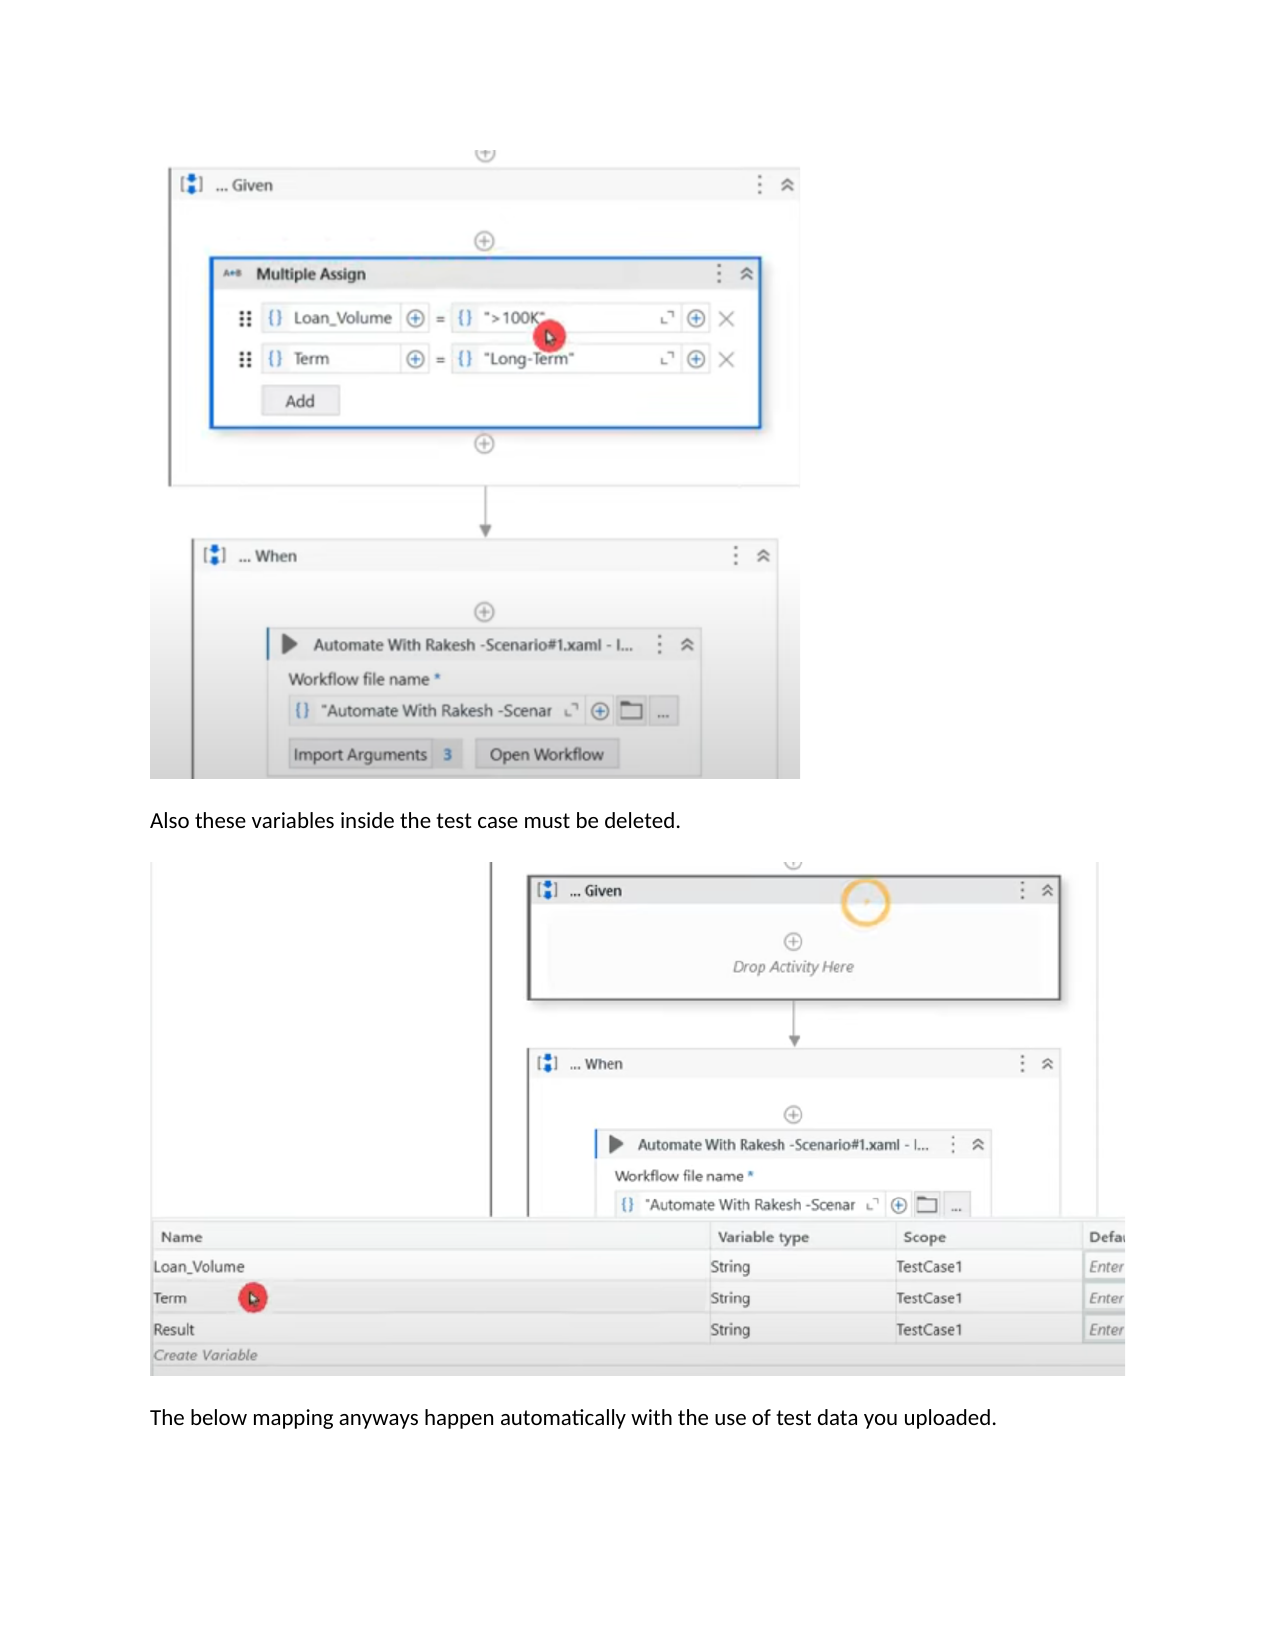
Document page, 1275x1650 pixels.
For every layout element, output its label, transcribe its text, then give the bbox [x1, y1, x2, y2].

picture [150, 150, 800, 779]
text The below mapping anyways happen automatically with the use of test data you uploaded. [150, 1403, 1125, 1431]
picture [150, 862, 1125, 1376]
text Also these variables inside the test case must be deleted. [150, 806, 1125, 834]
